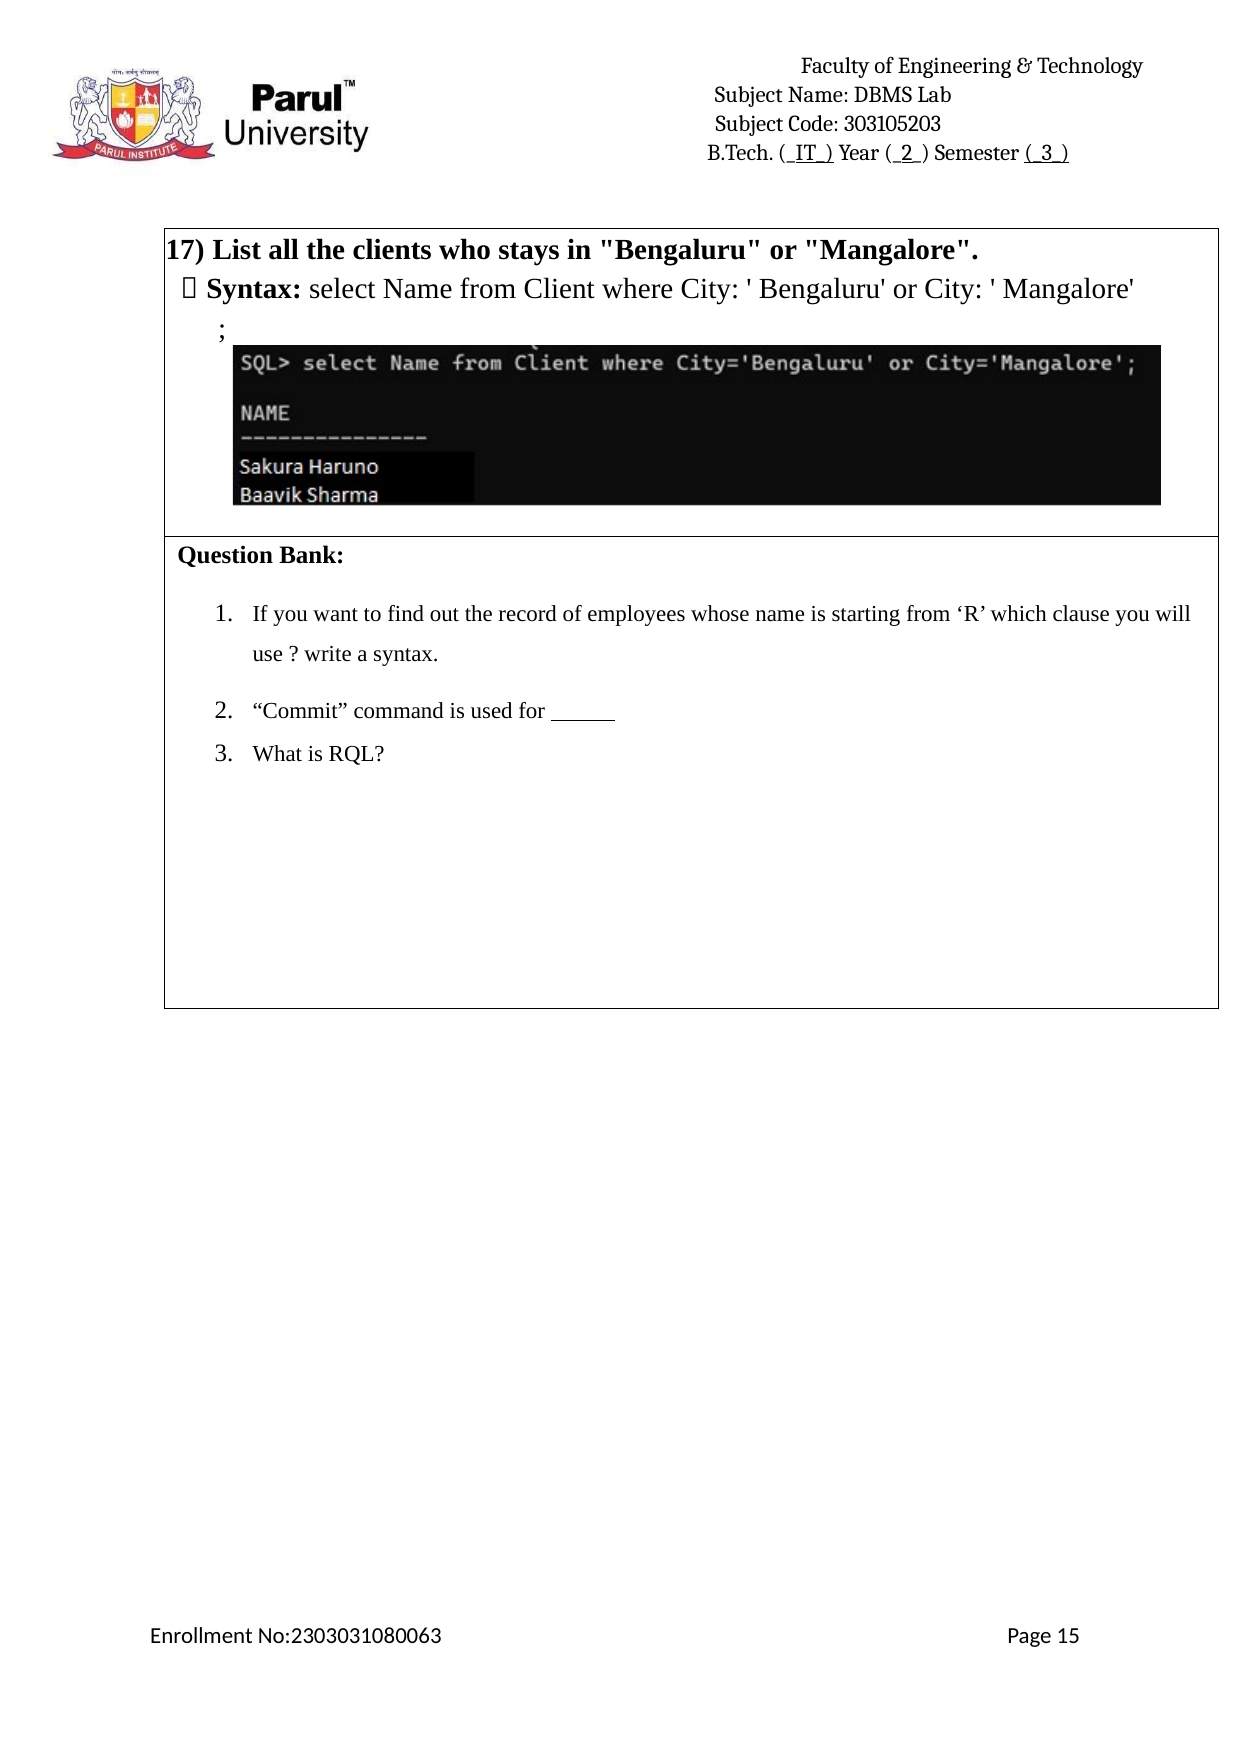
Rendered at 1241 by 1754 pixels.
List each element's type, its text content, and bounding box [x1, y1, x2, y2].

table_header 17) List all the clients who stays in "Bengaluru" or "Mangalore".  Syntax: select Name from Client where City: ' Bengaluru' or City: ' Mangalore' ; [165, 229, 1218, 536]
picture [232, 345, 1161, 507]
table_cell Question Bank: If you want to find out the record of employees whose name is starting from ‘R’ which clause you will use ? write a syntax. “Commit” command is used for What is RQL? [165, 537, 1218, 1007]
picture [48, 52, 376, 177]
